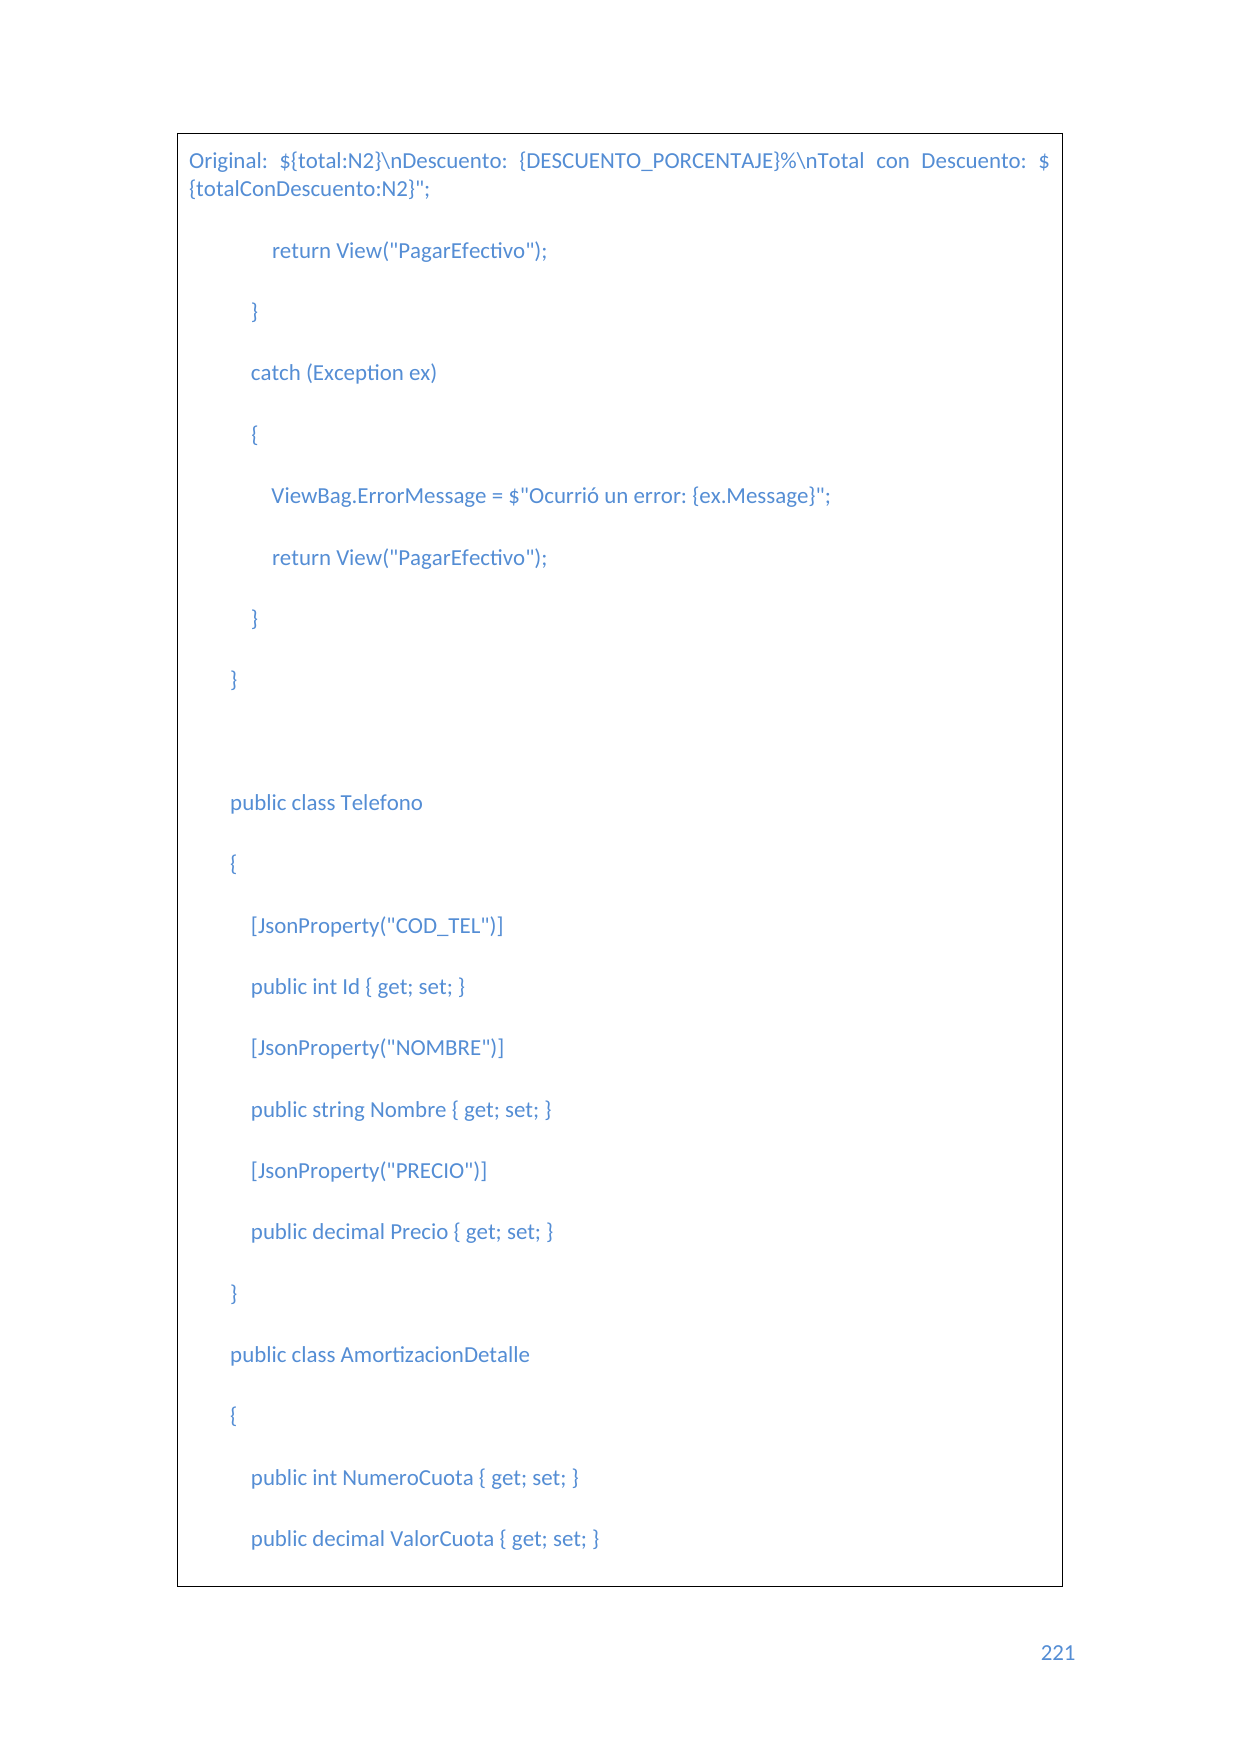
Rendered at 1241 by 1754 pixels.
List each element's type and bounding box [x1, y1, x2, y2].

table_header [178, 134, 1062, 1586]
